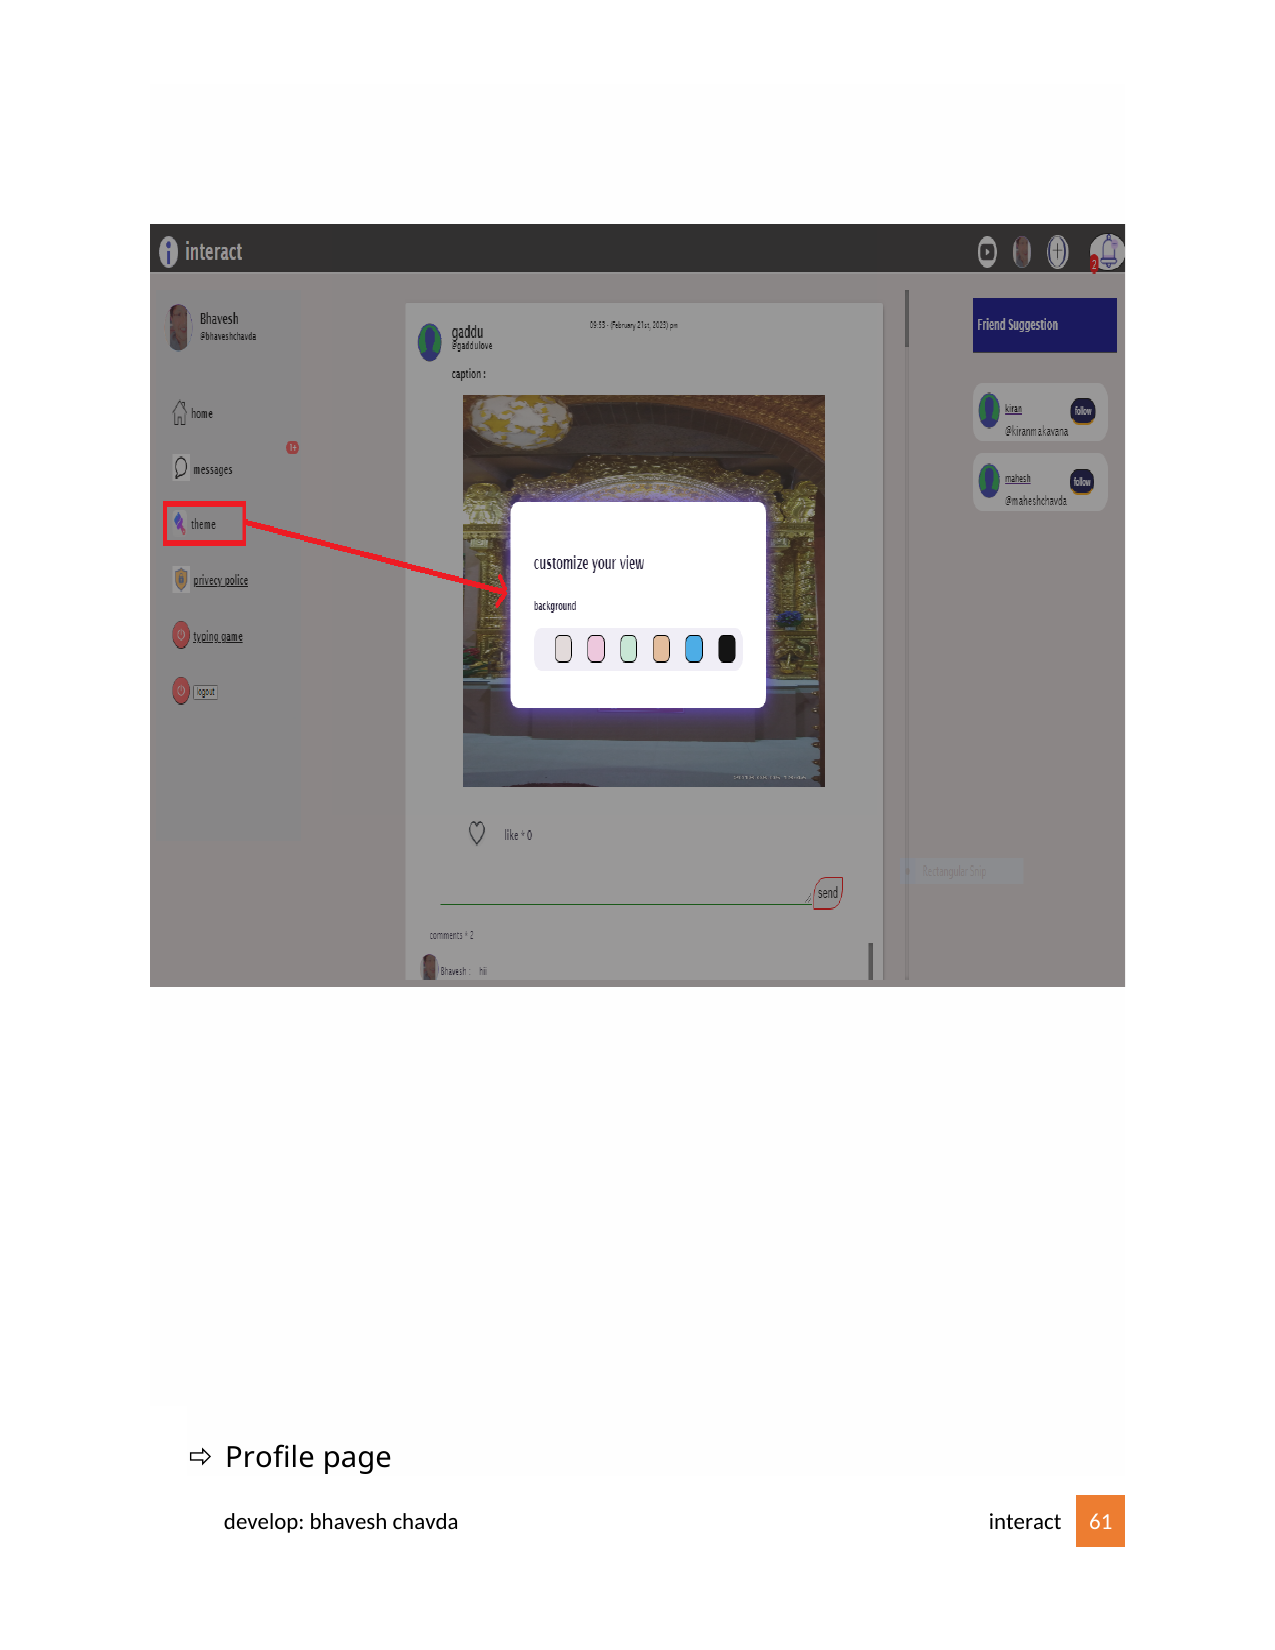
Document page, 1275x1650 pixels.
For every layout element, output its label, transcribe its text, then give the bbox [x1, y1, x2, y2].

list Profile page [187, 1429, 1125, 1476]
picture [150, 224, 1125, 987]
